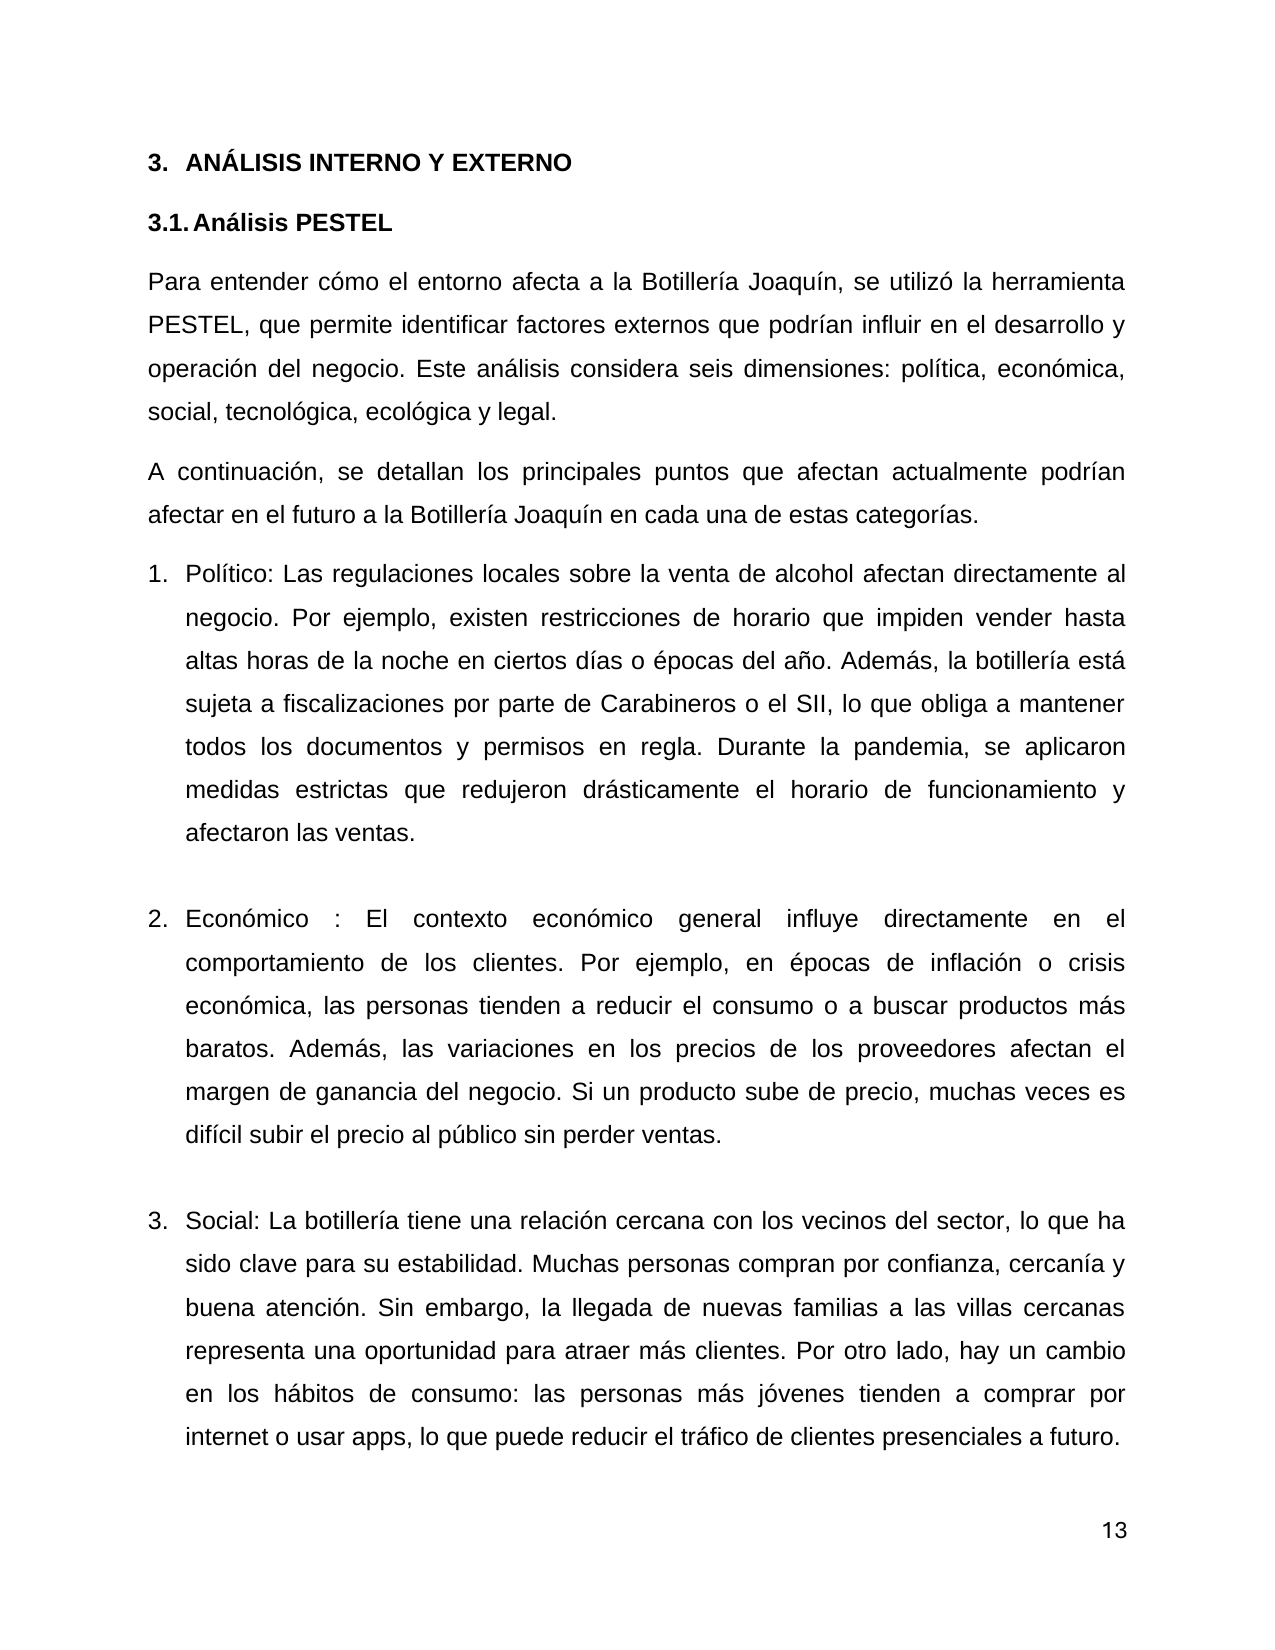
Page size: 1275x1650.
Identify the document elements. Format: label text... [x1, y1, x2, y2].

list Político: Las regulaciones locales sobre la venta de alcohol afectan directamente al negocio. Por ejemplo, existen restricciones de horario que impiden vender hasta altas horas de la noche en ciertos días o épocas del año. Además, la botillería está sujeta a fiscalizaciones por parte de Carabineros o el SII, lo que obliga a mantener todos los documentos y permisos en regla. Durante la pandemia, se aplicaron medidas estrictas que redujeron drásticamente el horario de funcionamiento y afectaron las ventas. [148, 559, 1127, 847]
text Para entender cómo el entorno afecta a la Botillería Joaquín, se utilizó la herramienta PESTEL, que permite identificar factores externos que podrían influir en el desarrollo y operación del negocio. Este análisis considera seis dimensiones: política, económica, social, tecnológica, ecológica y legal. [148, 267, 1127, 425]
subtitle ANÁLISIS INTERNO Y EXTERNO [148, 148, 1127, 176]
list Económico : El contexto económico general influye directamente en el comportamiento de los clientes. Por ejemplo, en épocas de inflación o crisis económica, las personas tienden a reducir el consumo o a buscar productos más baratos. Además, las variaciones en los precios de los proveedores afectan el margen de ganancia del negocio. Si un producto sube de precio, muchas veces es difícil subir el precio al público sin perder ventas. [148, 904, 1127, 1149]
list Social: La botillería tiene una relación cercana con los vecinos del sector, lo que ha sido clave para su estabilidad. Muchas personas compran por confianza, cercanía y buena atención. Sin embargo, la llegada de nuevas familias a las villas cercanas representa una oportunidad para atraer más clientes. Por otro lado, hay un cambio en los hábitos de consumo: las personas más jóvenes tienden a comprar por internet o usar apps, lo que puede reducir el tráfico de clientes presenciales a futuro. [148, 1206, 1127, 1451]
text A continuación, se detallan los principales puntos que afectan actualmente podrían afectar en el futuro a la Botillería Joaquín en cada una de estas categorías. [148, 456, 1127, 528]
list Análisis PESTEL [148, 207, 1127, 236]
